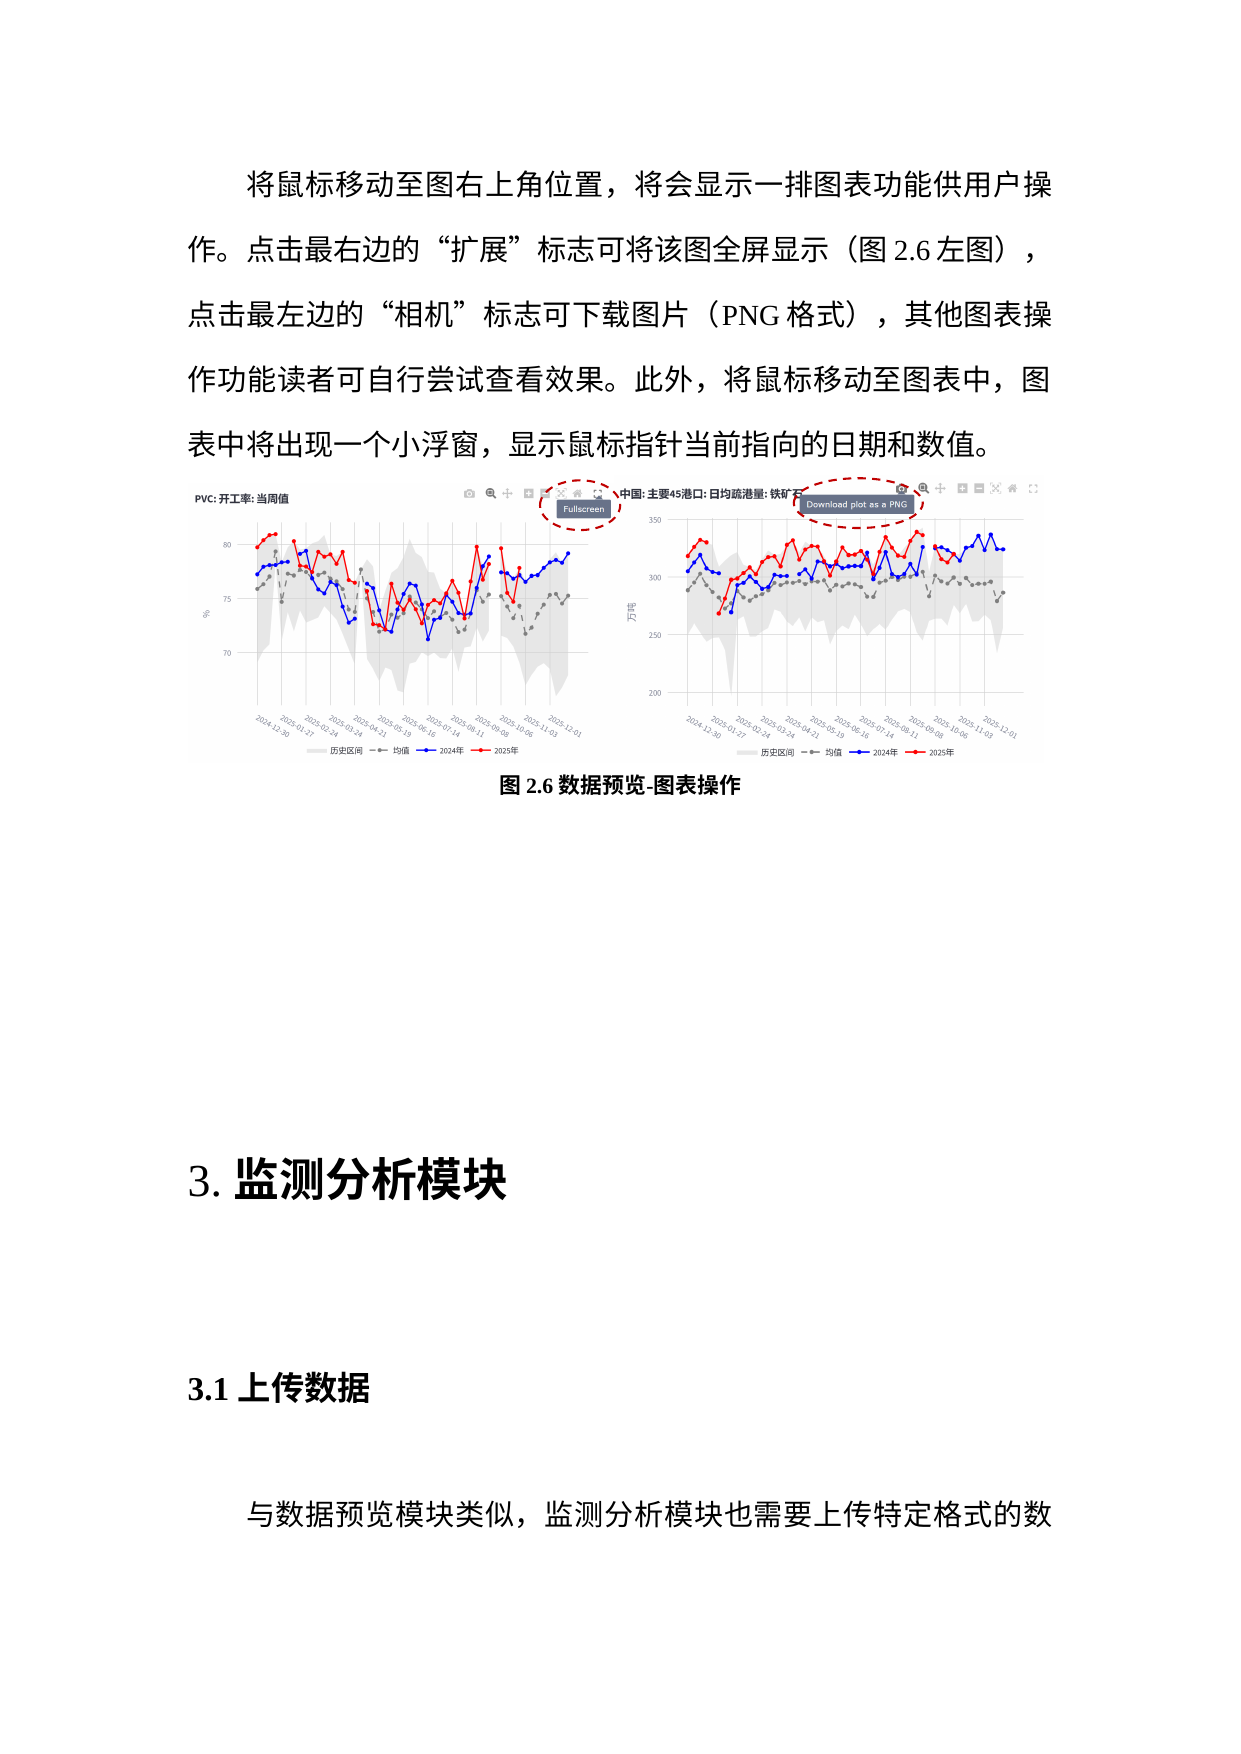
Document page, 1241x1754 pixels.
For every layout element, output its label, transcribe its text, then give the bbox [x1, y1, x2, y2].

text 图2.6 数据预览-图表操作 [187, 767, 1053, 800]
subtitle 3.1 上传数据 [187, 1353, 1053, 1418]
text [187, 1481, 1053, 1546]
subtitle 3. 监测分析模块 [187, 1128, 1053, 1225]
picture [187, 475, 1044, 763]
text 将鼠标移动至图右上角位置，将会显示一排图表功能供用户操作。点击最右边的“扩展”标志可将该图全屏显示（图2.6左图），点击最左边的“相机”标志可下载图片（PNG格式），其他图表操作功能读者可自行尝试查看效果。此外，将鼠标移动至图表中，图表中将出现一个小浮窗，显示鼠标指针当前指向的日期和数值。 [187, 150, 1053, 475]
